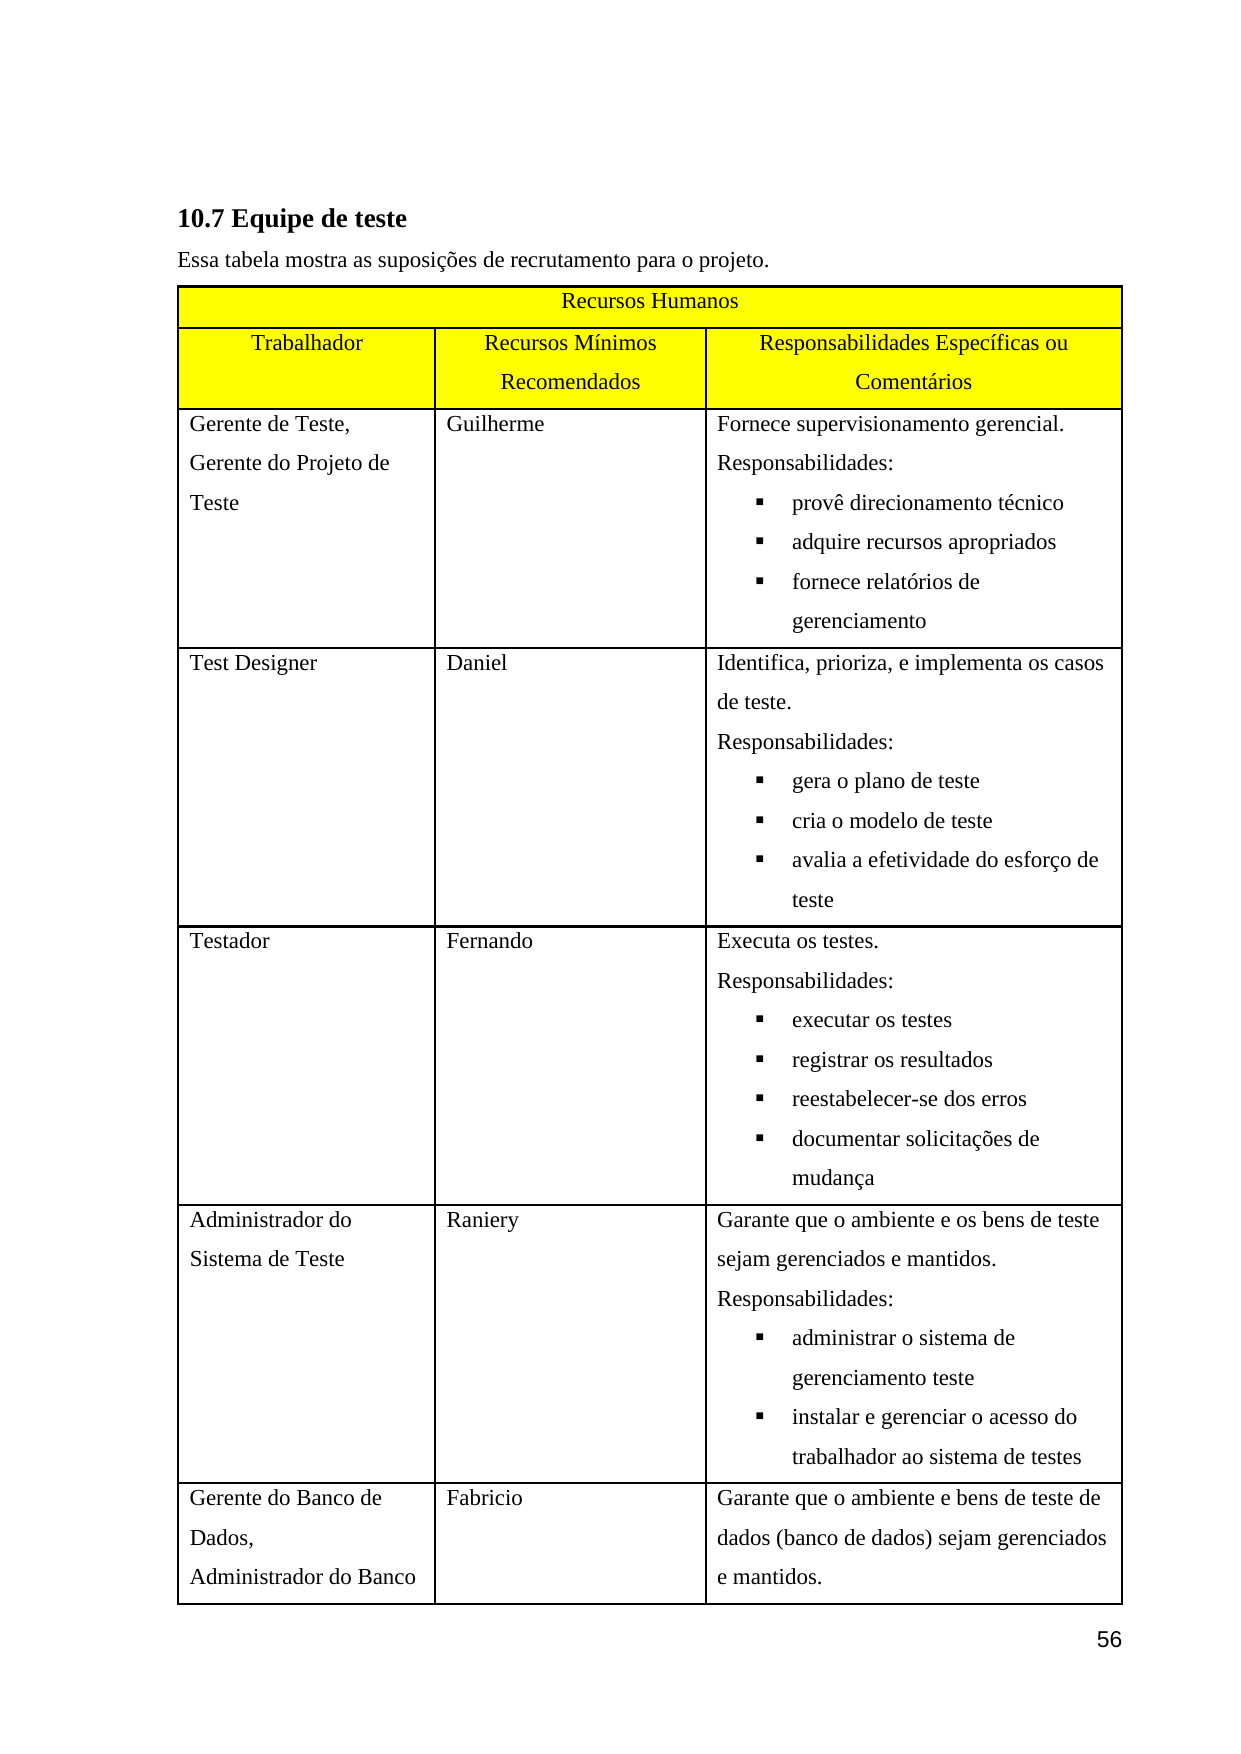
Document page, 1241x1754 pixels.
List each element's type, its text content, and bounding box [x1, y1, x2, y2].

table_cell Administrador do Sistema de Teste [179, 1206, 434, 1482]
table_cell Executa os testes. Responsabilidades: executar os testes registrar os resultados reestabelecer-se dos erros documentar solicitações de mudança [707, 928, 1121, 1204]
table_cell Recursos Mínimos Recomendados [436, 329, 705, 408]
table_header Recursos Humanos [179, 288, 1121, 327]
table_cell Guilherme [436, 410, 705, 647]
table_cell Test Designer [179, 649, 434, 925]
table_cell Fornece supervisionamento gerencial. Responsabilidades: provê direcionamento técnico adquire recursos apropriados fornece relatórios de gerenciamento [707, 410, 1121, 647]
table_cell Garante que o ambiente e os bens de teste sejam gerenciados e mantidos. Responsabilidades: administrar o sistema de gerenciamento teste instalar e gerenciar o acesso do trabalhador ao sistema de testes [707, 1206, 1121, 1482]
table_cell Fabricio [436, 1484, 705, 1603]
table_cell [179, 1484, 434, 1603]
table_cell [707, 1484, 1121, 1603]
table_cell Identifica, prioriza, e implementa os casos de teste. Responsabilidades: gera o plano de teste cria o modelo de teste avalia a efetividade do esforço de teste [707, 649, 1121, 925]
table_cell Daniel [436, 649, 705, 925]
table_cell Fernando [436, 928, 705, 1204]
table_cell Gerente de Teste, Gerente do Projeto de Teste [179, 410, 434, 647]
table_cell Raniery [436, 1206, 705, 1482]
table_cell Responsabilidades Específicas ou Comentários [707, 329, 1121, 408]
table_cell Testador [179, 928, 434, 1204]
table_cell Trabalhador [179, 329, 434, 408]
text Essa tabela mostra as suposições de recrutamento para o projeto. [177, 246, 1122, 272]
subtitle 10.7 Equipe de teste [177, 202, 1122, 233]
